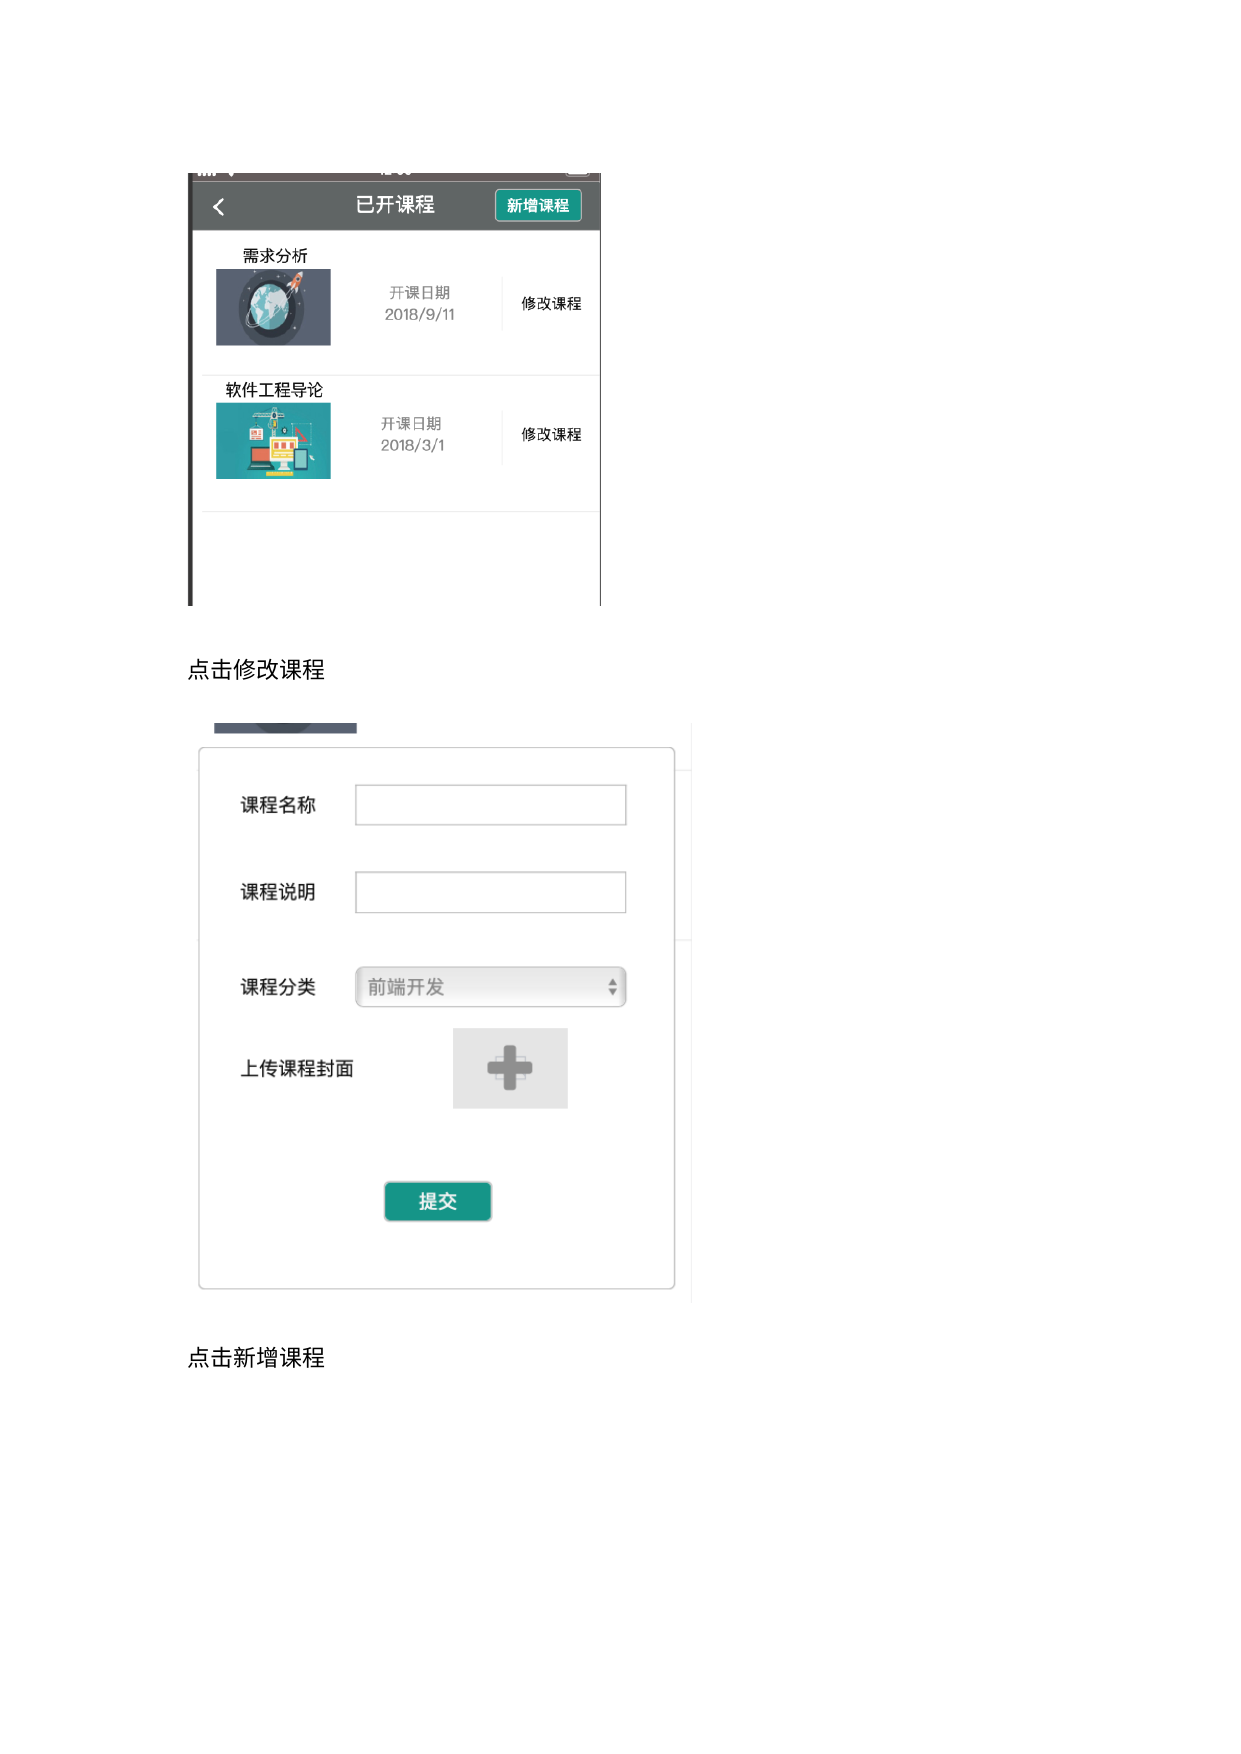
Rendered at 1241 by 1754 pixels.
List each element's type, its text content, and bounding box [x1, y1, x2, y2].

text 点击修改课程 [187, 636, 1053, 701]
picture [187, 173, 601, 606]
picture [187, 723, 692, 1303]
text 点击新增课程 [187, 1324, 1053, 1389]
